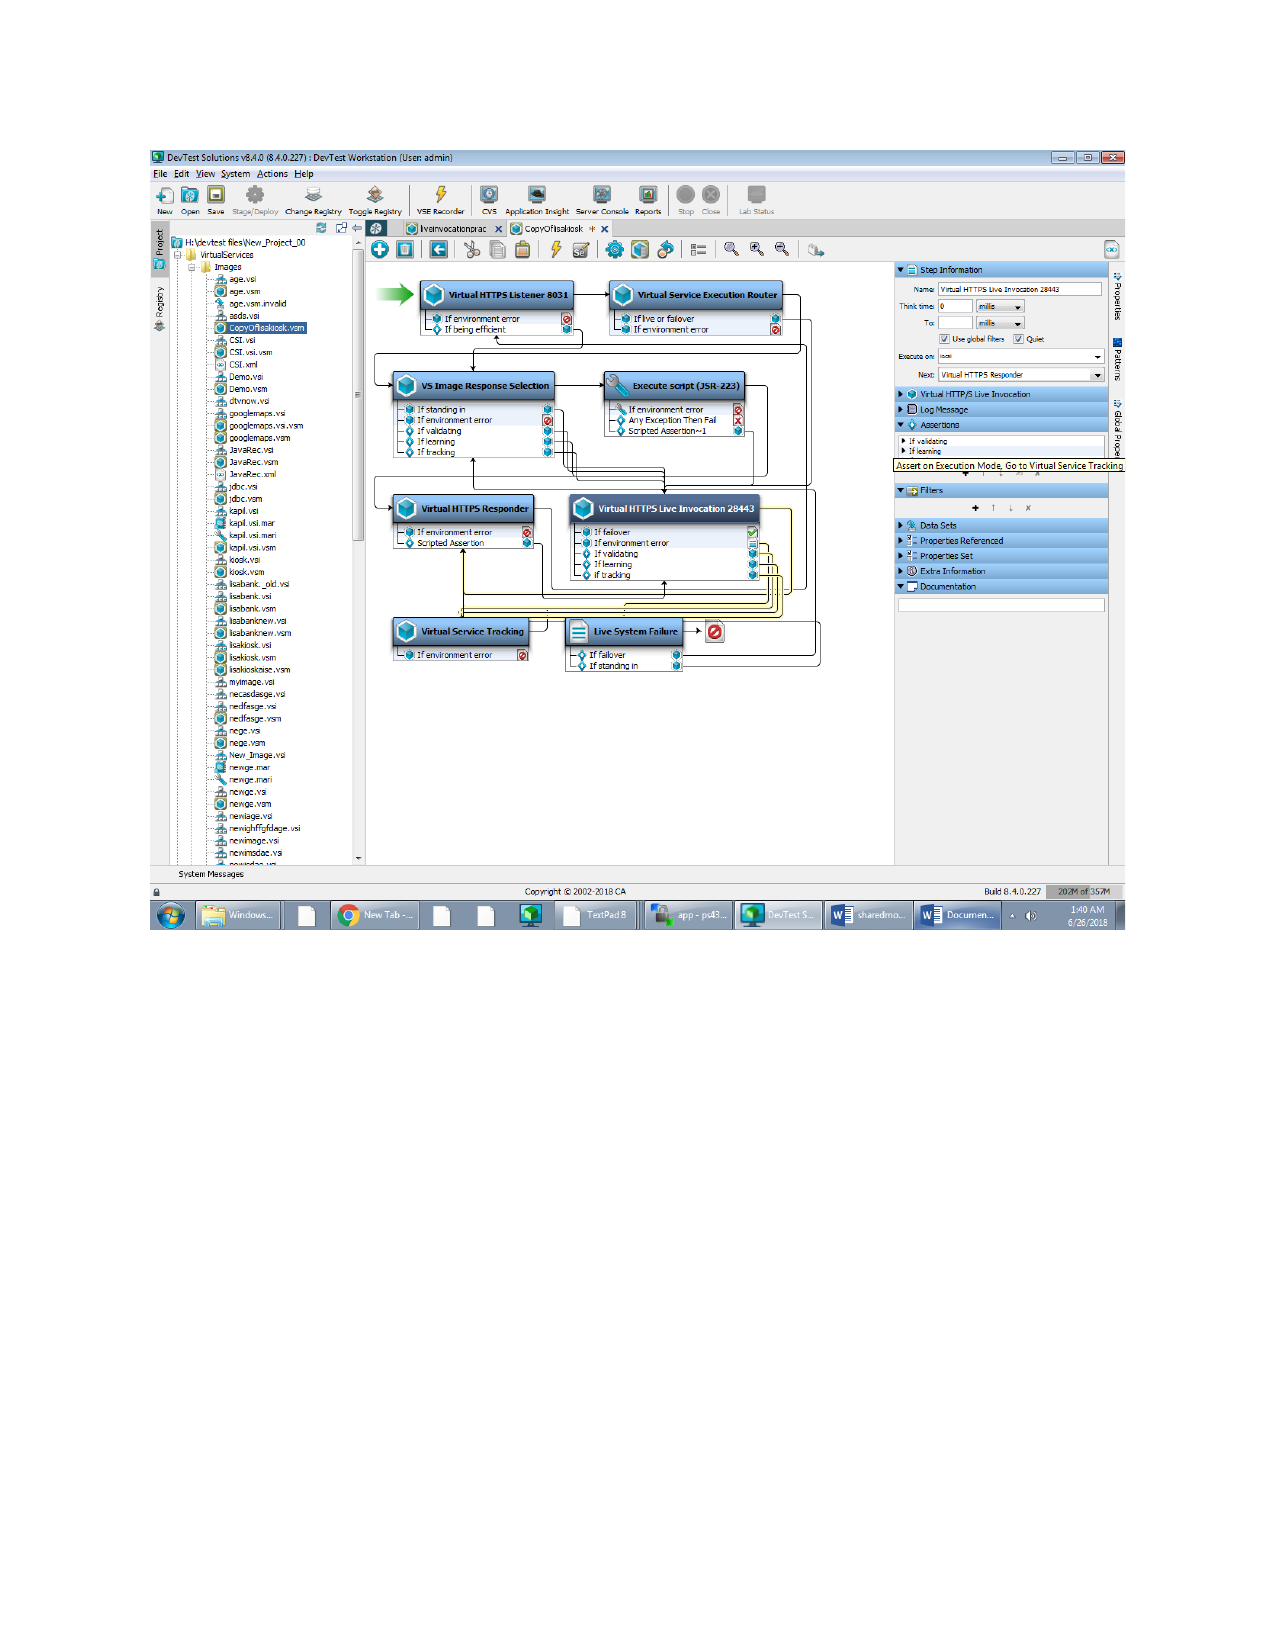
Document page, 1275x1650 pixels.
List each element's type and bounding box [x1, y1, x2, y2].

picture [150, 150, 1125, 930]
